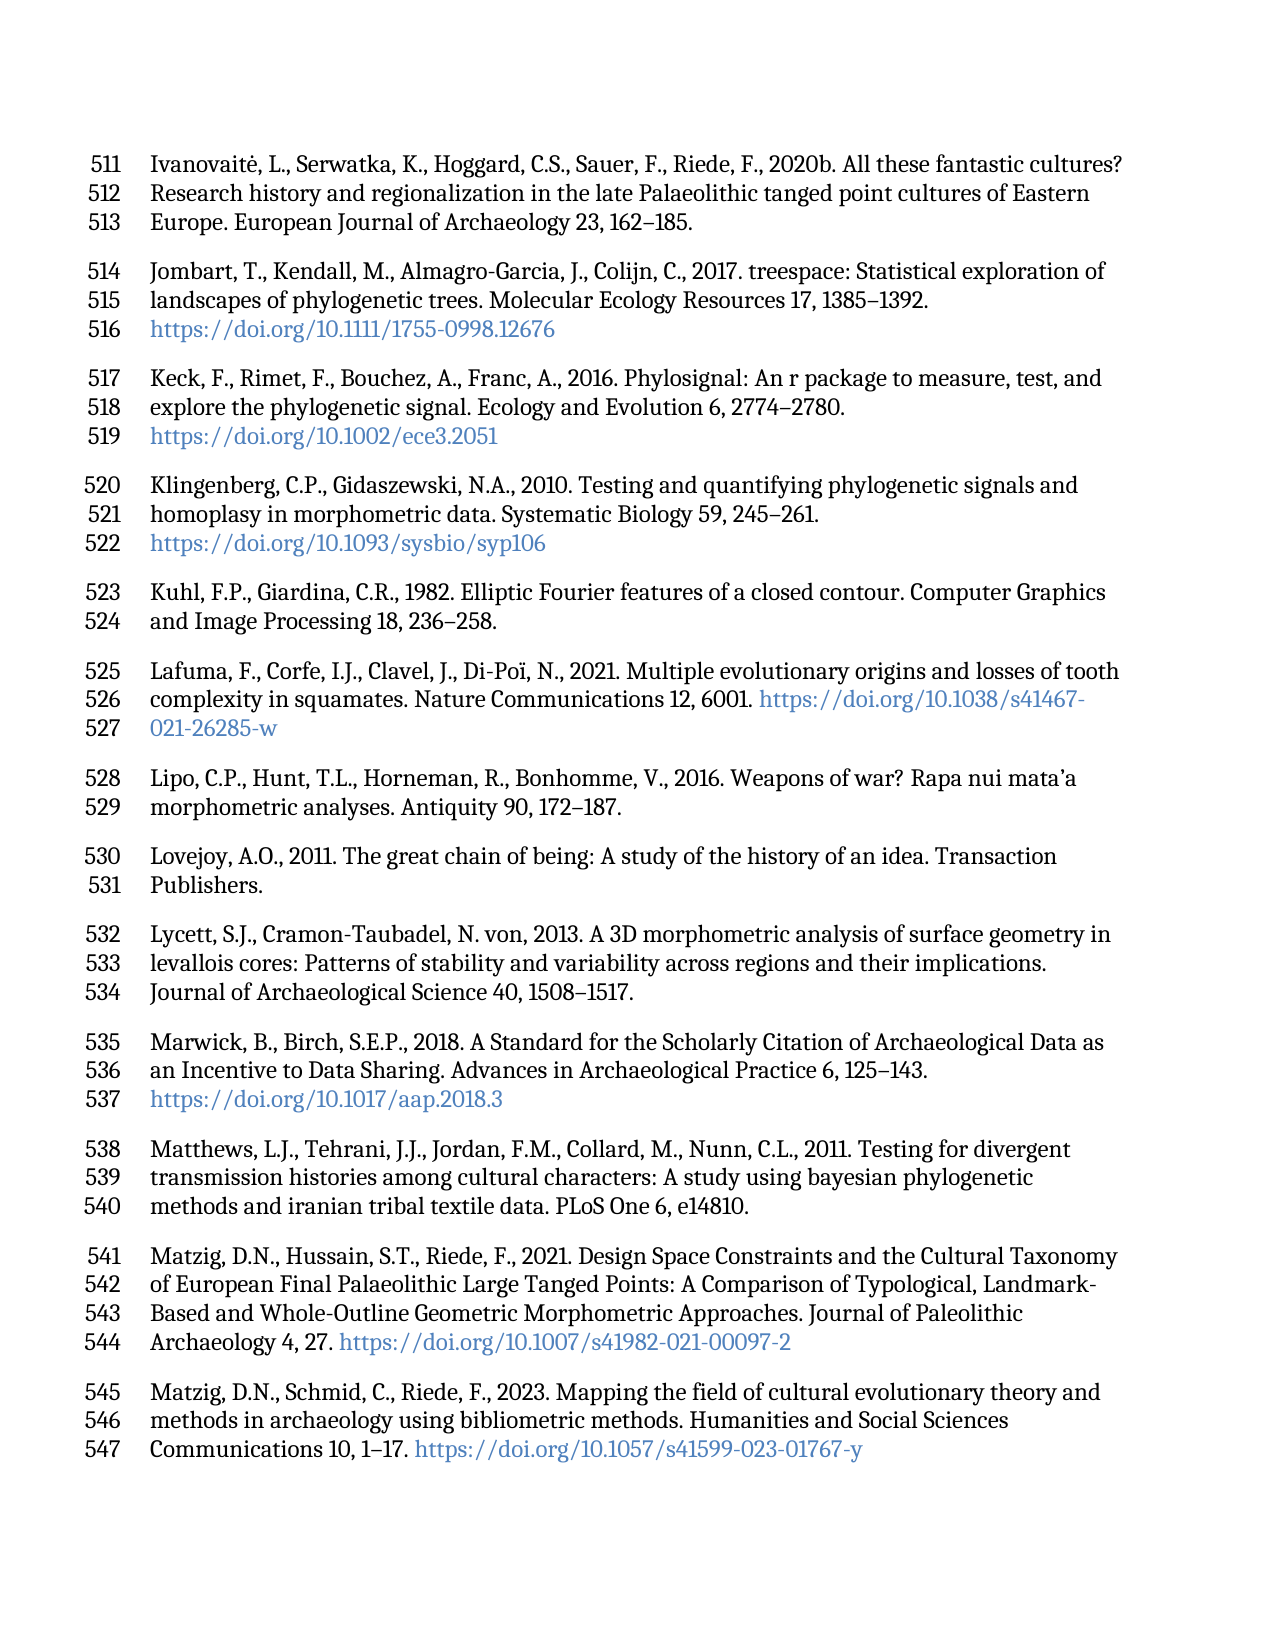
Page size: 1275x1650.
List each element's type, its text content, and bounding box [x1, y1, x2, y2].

text Lycett, S.J., Cramon-Taubadel, N. von, 2013. A 3D morphometric analysis of surface geometry in levallois cores: Patterns of stability and variability across regions and their implications. Journal of Archaeological Science 40, 1508–1517. [150, 920, 1125, 1007]
text Ivanovaitė, L., Serwatka, K., Hoggard, C.S., Sauer, F., Riede, F., 2020b. All these fantastic cultures? Research history and regionalization in the late Palaeolithic tanged point cultures of Eastern Europe. European Journal of Archaeology 23, 162–185. [150, 150, 1125, 236]
text Jombart, T., Kendall, M., Almagro-Garcia, J., Colijn, C., 2017. treespace: Statistical exploration of landscapes of phylogenetic trees. Molecular Ecology Resources 17, 1385–1392. https://doi.org/10.1111/1755-0998.12676 [150, 257, 1125, 343]
text Marwick, B., Birch, S.E.P., 2018. A Standard for the Scholarly Citation of Archaeological Data as an Incentive to Data Sharing. Advances in Archaeological Practice 6, 125–143. https://doi.org/10.1017/aap.2018.3 [150, 1027, 1125, 1114]
text Lipo, C.P., Hunt, T.L., Horneman, R., Bonhomme, V., 2016. Weapons of war? Rapa nui mata’a morphometric analyses. Antiquity 90, 172–187. [150, 764, 1125, 821]
text Klingenberg, C.P., Gidaszewski, N.A., 2010. Testing and quantifying phylogenetic signals and homoplasy in morphometric data. Systematic Biology 59, 245–261. https://doi.org/10.1093/sysbio/syp106 [150, 471, 1125, 557]
text Kuhl, F.P., Giardina, C.R., 1982. Elliptic Fourier features of a closed contour. Computer Graphics and Image Processing 18, 236–258. [150, 578, 1125, 636]
text Lovejoy, A.O., 2011. The great chain of being: A study of the history of an idea. Transaction Publishers. [150, 842, 1125, 899]
text Matthews, L.J., Tehrani, J.J., Jordan, F.M., Collard, M., Nunn, C.L., 2011. Testing for divergent transmission histories among cultural characters: A study using bayesian phylogenetic methods and iranian tribal textile data. PLoS One 6, e14810. [150, 1134, 1125, 1221]
text Keck, F., Rimet, F., Bouchez, A., Franc, A., 2016. Phylosignal: An r package to measure, test, and explore the phylogenetic signal. Ecology and Evolution 6, 2774–2780. https://doi.org/10.1002/ece3.2051 [150, 364, 1125, 450]
text Lafuma, F., Corfe, I.J., Clavel, J., Di-Poï, N., 2021. Multiple evolutionary origins and losses of tooth complexity in squamates. Nature Communications 12, 6001. https://doi.org/10.1038/s41467-021-26285-w [150, 657, 1125, 743]
text Matzig, D.N., Hussain, S.T., Riede, F., 2021. Design Space Constraints and the Cultural Taxonomy of European Final Palaeolithic Large Tanged Points: A Comparison of Typological, Landmark-Based and Whole-Outline Geometric Morphometric Approaches. Journal of Paleolithic Archaeology 4, 27. https://doi.org/10.1007/s41982-021-00097-2 [150, 1242, 1125, 1357]
text Matzig, D.N., Schmid, C., Riede, F., 2023. Mapping the field of cultural evolutionary theory and methods in archaeology using bibliometric methods. Humanities and Social Sciences Communications 10, 1–17. https://doi.org/10.1057/s41599-023-01767-y [150, 1377, 1125, 1464]
